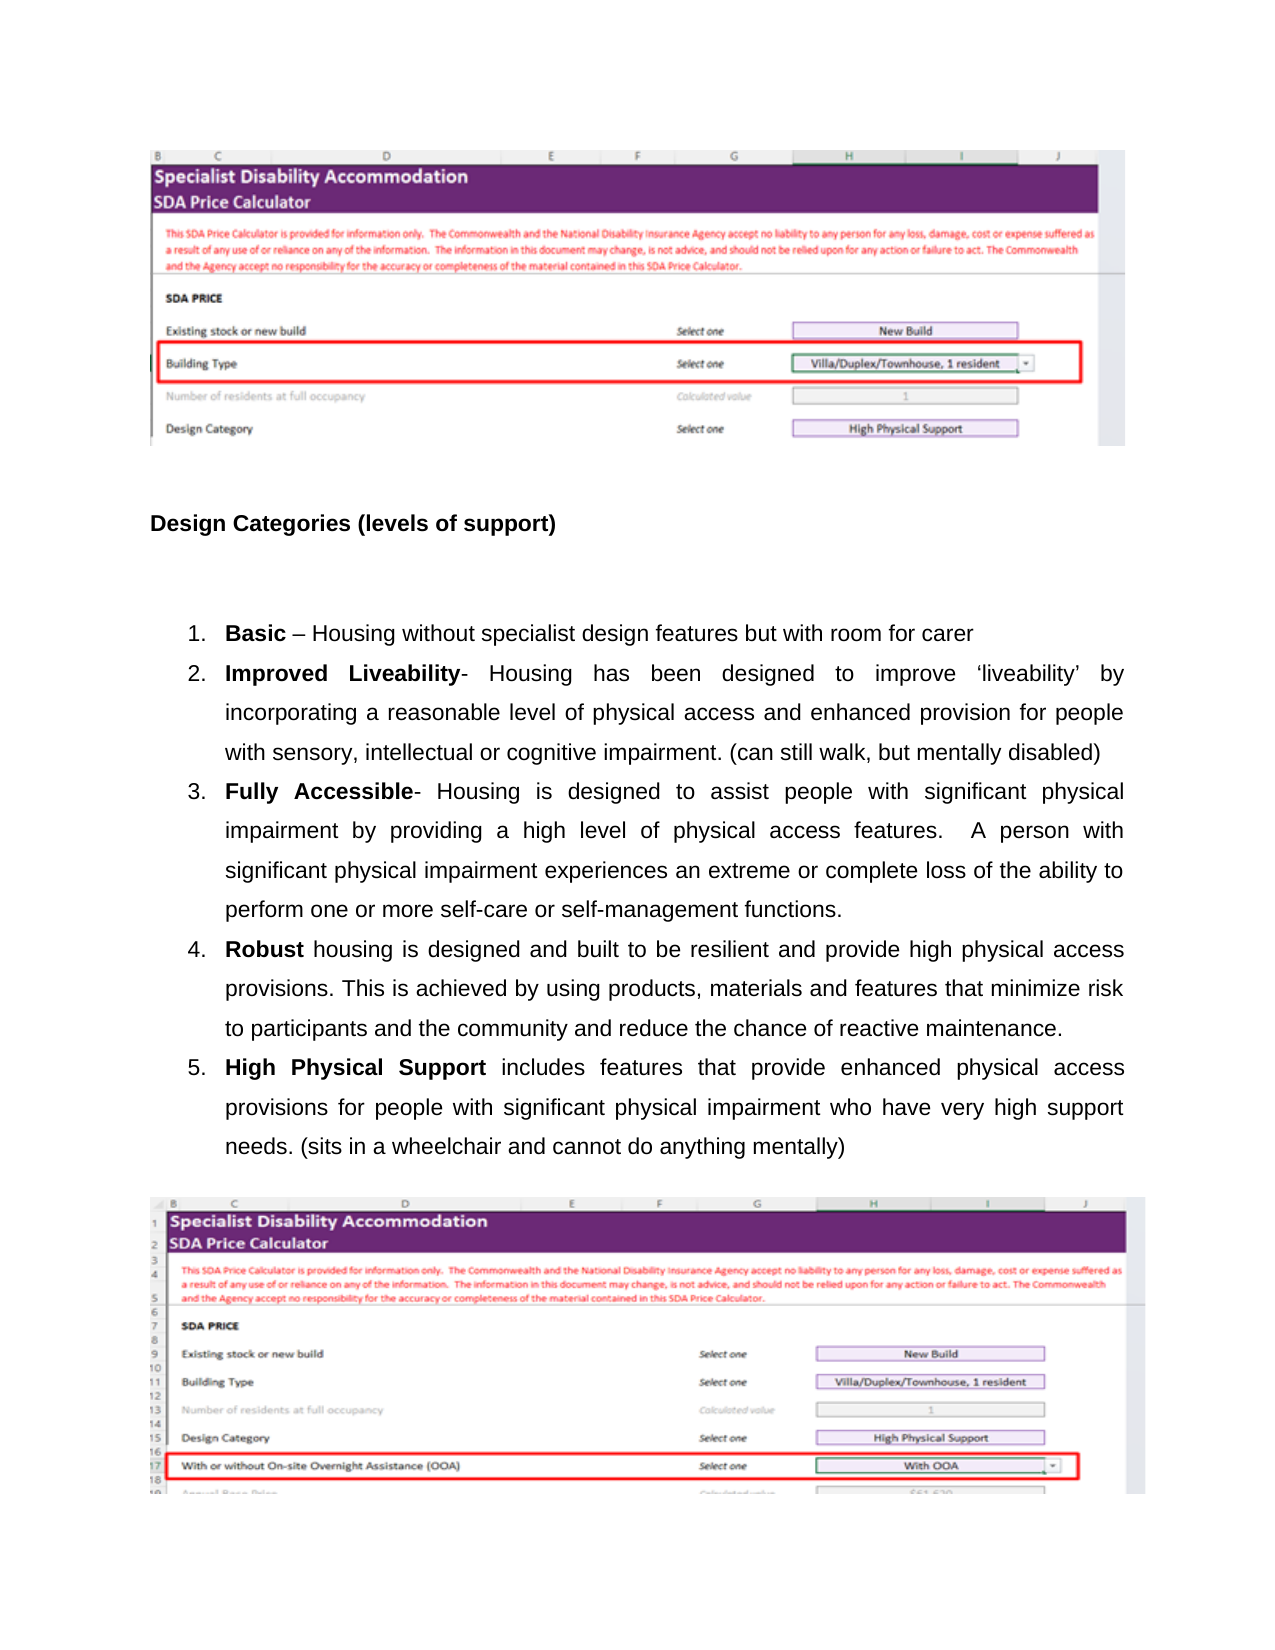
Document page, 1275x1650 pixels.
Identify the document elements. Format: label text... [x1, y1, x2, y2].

list Improved Liveability- Housing has been designed to improve ‘liveability’ by incorporating a reasonable level of physical access and enhanced provision for people with sensory, intellectual or cognitive impairment. (can still walk, but mentally disabled) [187, 659, 1125, 765]
picture [150, 1197, 1146, 1494]
list High Physical Support includes features that provide enhanced physical access provisions for people with significant physical impairment who have very high support needs. (sits in a wheelchair and cannot do anything mentally) [187, 1054, 1125, 1159]
picture [150, 150, 1125, 446]
list Fully Accessible- Housing is designed to assist people with significant physical impairment by providing a high level of physical access features. A person with significant physical impairment experiences an extreme or complete loss of the ability to perform one or more self-care or self-management functions. [187, 778, 1125, 923]
text Design Categories (levels of support) [150, 509, 1125, 536]
list Robust housing is designed and built to be resilient and provide high physical access provisions. This is achieved by using products, materials and features that minimize risk to participants and the community and reduce the chance of reactive maintenance. [187, 936, 1125, 1041]
list Basic – Housing without specialist design features but with room for carer [187, 620, 1125, 646]
